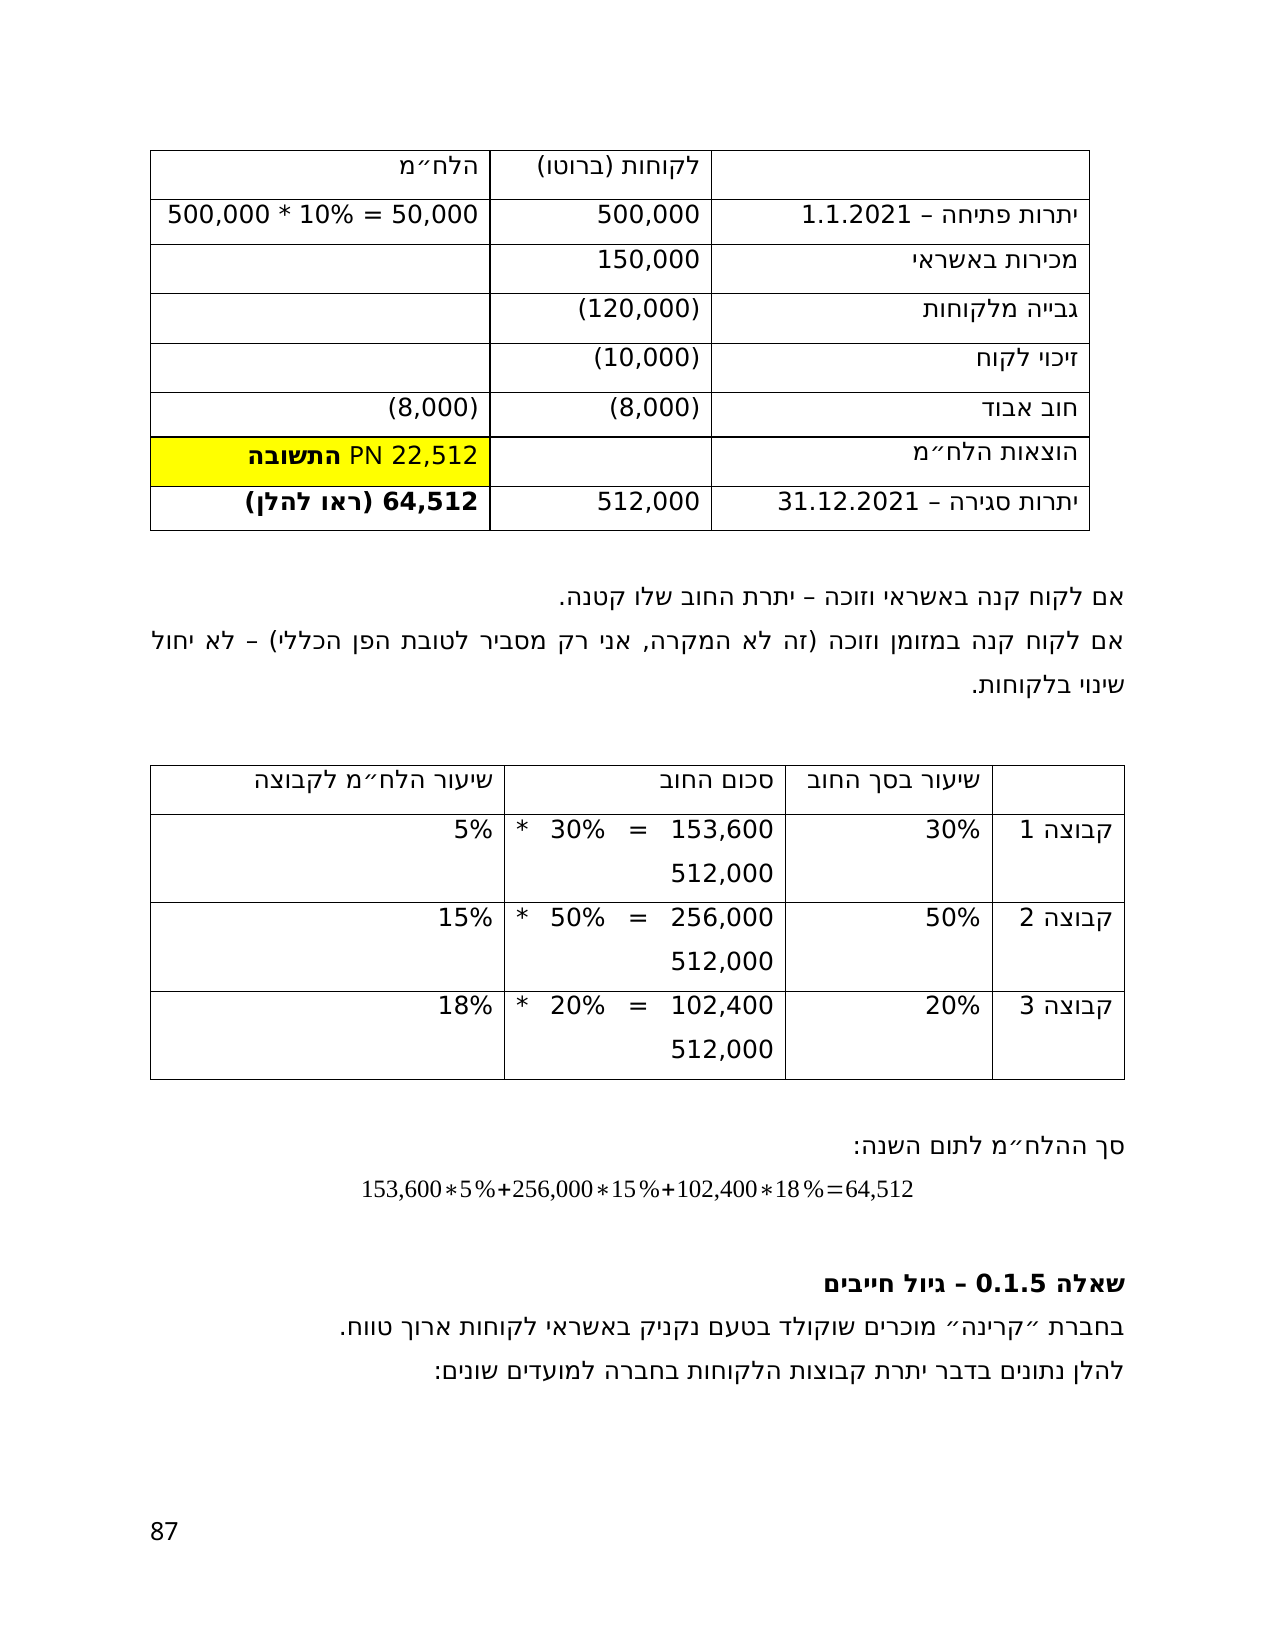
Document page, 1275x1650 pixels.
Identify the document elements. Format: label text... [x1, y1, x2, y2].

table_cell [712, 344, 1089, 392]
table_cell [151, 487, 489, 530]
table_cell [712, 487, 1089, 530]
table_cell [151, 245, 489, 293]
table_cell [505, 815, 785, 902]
text להלן נתונים בדבר יתרת קבוצות הלקוחות בחברה למועדים שונים: [150, 1356, 1125, 1385]
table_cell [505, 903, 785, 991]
text בחברת ״קרינה״ מוכרים שוקולד בטעם נקניק באשראי לקוחות ארוך טווח. [150, 1312, 1125, 1342]
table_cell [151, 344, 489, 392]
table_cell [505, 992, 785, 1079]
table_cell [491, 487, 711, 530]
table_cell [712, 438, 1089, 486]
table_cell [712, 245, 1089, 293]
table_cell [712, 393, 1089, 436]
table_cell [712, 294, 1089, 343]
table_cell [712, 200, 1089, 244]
text אם לקוח קנה במזומן וזוכה (זה לא המקרה, אני רק מסביר לטובת הפן הכללי) – לא יחול שינוי בלקוחות. [150, 626, 1125, 699]
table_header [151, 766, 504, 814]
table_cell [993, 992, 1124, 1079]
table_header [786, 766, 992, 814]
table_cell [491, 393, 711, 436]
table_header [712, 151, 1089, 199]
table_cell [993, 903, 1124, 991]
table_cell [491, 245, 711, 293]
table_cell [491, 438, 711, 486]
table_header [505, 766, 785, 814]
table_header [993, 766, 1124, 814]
text שאלה 0.1.5 – גיול חייבים [150, 1269, 1125, 1298]
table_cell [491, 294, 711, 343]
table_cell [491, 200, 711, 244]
text אם לקוח קנה באשראי וזוכה – יתרת החוב שלו קטנה. [150, 582, 1125, 612]
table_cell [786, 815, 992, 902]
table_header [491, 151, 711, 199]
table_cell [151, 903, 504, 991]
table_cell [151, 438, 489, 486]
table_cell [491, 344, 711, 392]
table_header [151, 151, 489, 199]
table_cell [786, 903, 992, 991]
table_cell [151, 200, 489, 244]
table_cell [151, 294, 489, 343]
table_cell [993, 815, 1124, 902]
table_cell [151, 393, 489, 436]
text סך ההלח״מ לתום השנה: [150, 1131, 1125, 1160]
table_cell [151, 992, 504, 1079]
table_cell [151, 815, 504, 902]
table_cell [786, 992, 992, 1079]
